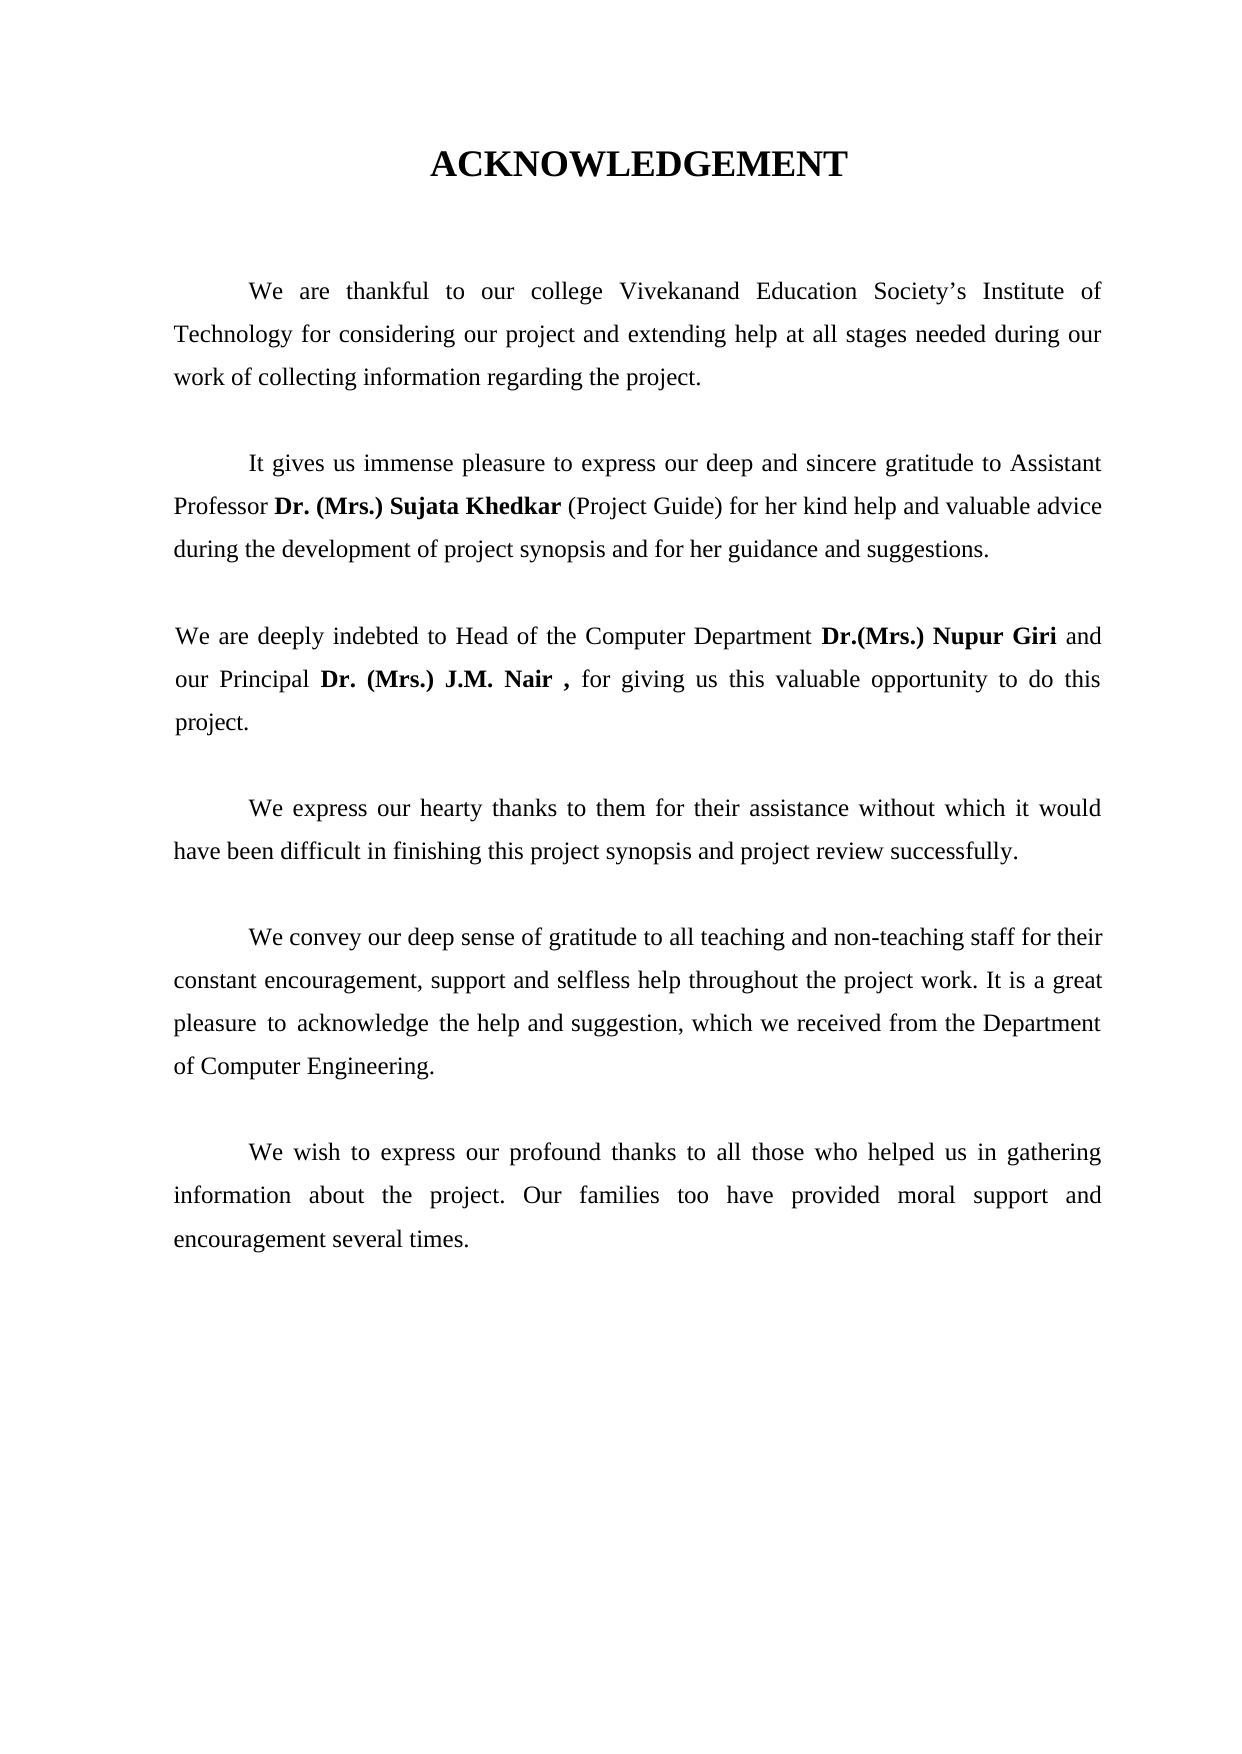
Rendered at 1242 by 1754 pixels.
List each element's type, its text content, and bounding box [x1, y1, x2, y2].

text It gives us immense pleasure to express our deep and sincere gratitude to Assistant Professor Dr. (Mrs.) Sujata Khedkar (Project Guide) for her kind help and valuable advice during the development of project synopsis and for her guidance and suggestions. [173, 448, 1102, 563]
text We wish to express our profound thanks to all those who helped us in gathering information about the project. Our families too have provided moral support and encouragement several times. [173, 1137, 1102, 1252]
text We express our hearty thanks to them for their assistance without which it would have been difficult in finishing this project synopsis and project review successfully. [173, 793, 1102, 864]
text We are deeply indebted to Head of the Computer Department Dr.(Mrs.) Nupur Giri and our Principal Dr. (Mrs.) J.M. Nair , for giving us this valuable opportunity to do this project. [175, 621, 1102, 736]
text We are thankful to our college Vivekanand Education Society’s Institute of Technology for considering our project and extending help at all stages needed during our work of collecting information regarding the project. [173, 276, 1102, 391]
text We convey our deep sense of gratitude to all teaching and non-teaching staff for their constant encouragement, support and selfless help throughout the project work. It is a great pleasure to acknowledge the help and suggestion, which we received from the Department of Computer Engineering. [173, 922, 1102, 1080]
text ACKNOWLEDGEMENT [162, 142, 1115, 185]
